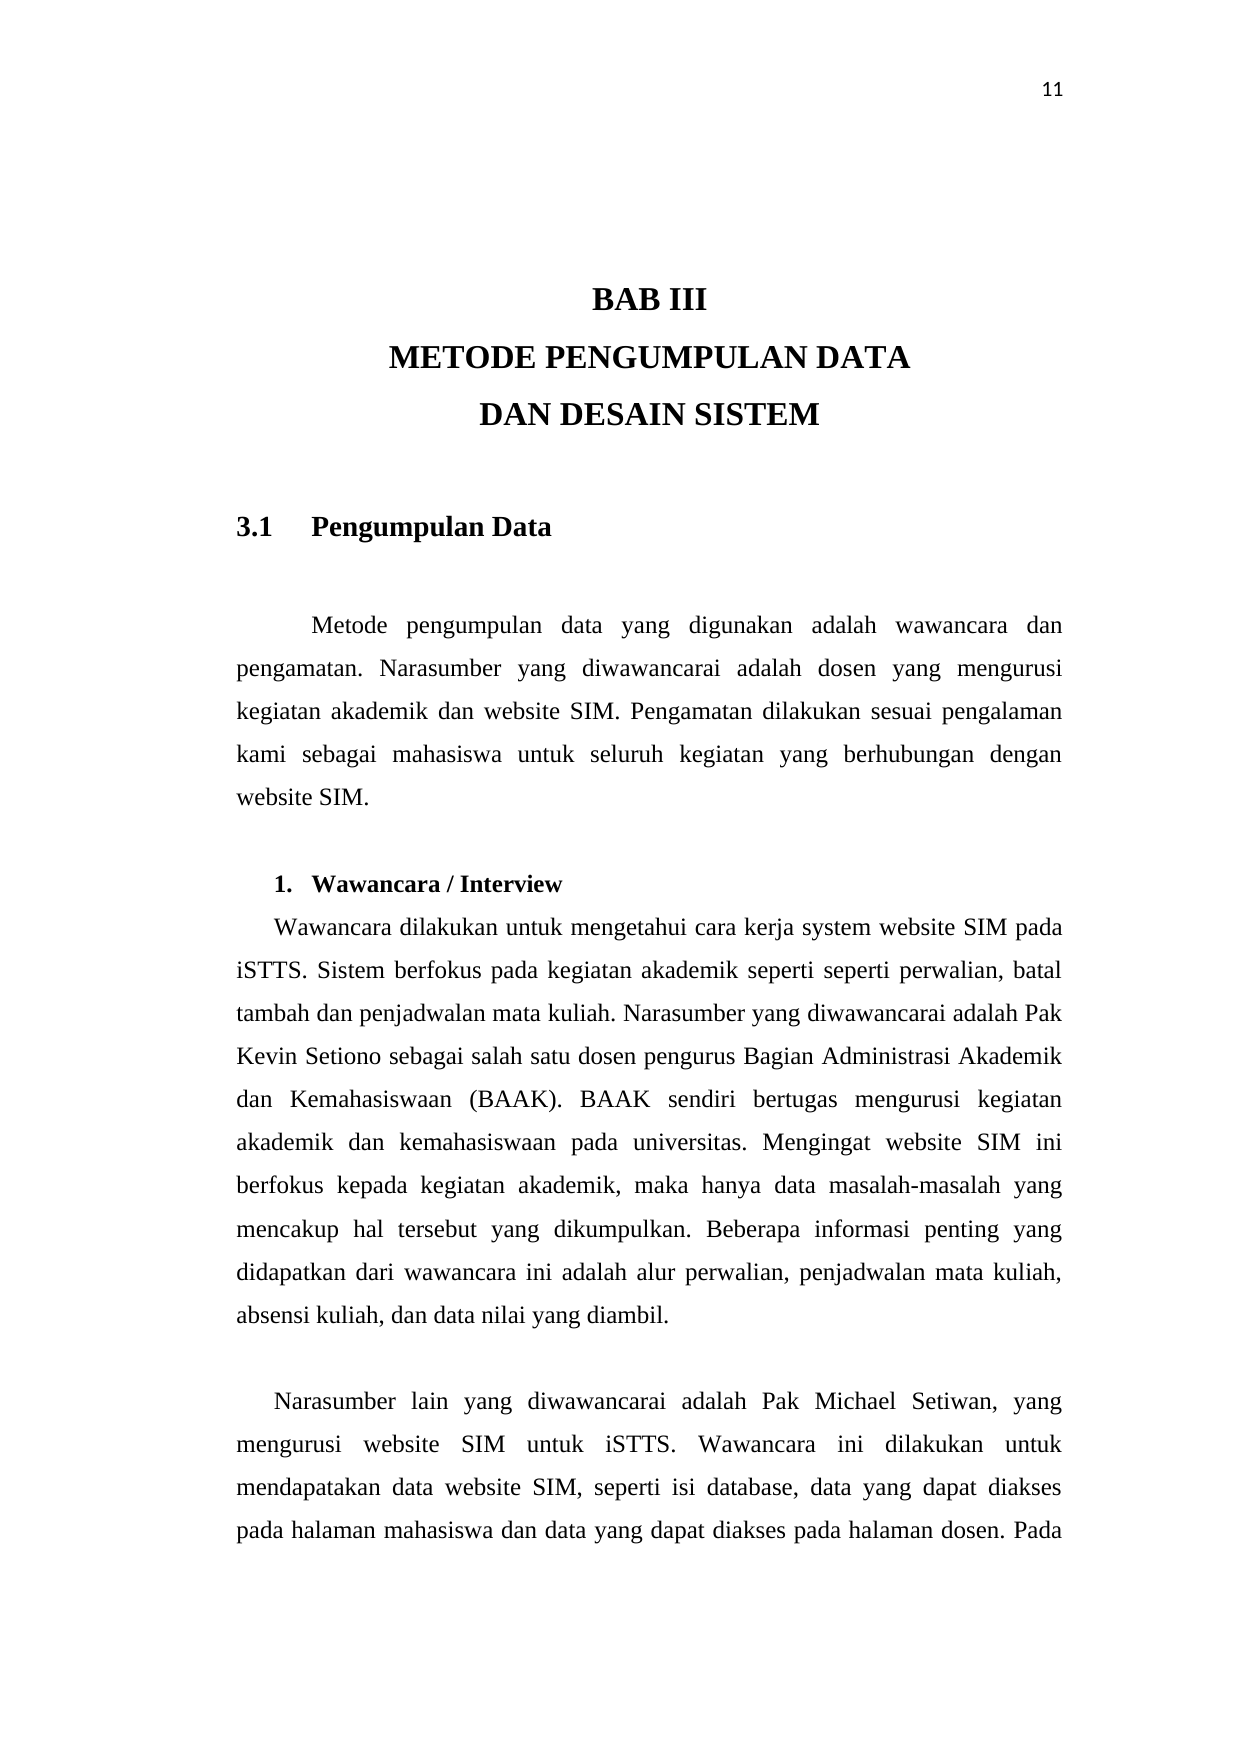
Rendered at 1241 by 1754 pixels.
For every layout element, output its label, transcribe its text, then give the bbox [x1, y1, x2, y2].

list Wawancara / Interview [274, 869, 1063, 897]
text METODE PENGUMPULAN DATA [236, 337, 1063, 375]
text BAB III [236, 279, 1063, 318]
text Wawancara dilakukan untuk mengetahui cara kerja system website SIM pada iSTTS. Sistem berfokus pada kegiatan akademik seperti seperti perwalian, batal tambah dan penjadwalan mata kuliah. Narasumber yang diwawancarai adalah Pak Kevin Setiono sebagai salah satu dosen pengurus Bagian Administrasi Akademik dan Kemahasiswaan (BAAK). BAAK sendiri bertugas mengurusi kegiatan akademik dan kemahasiswaan pada universitas. Mengingat website SIM ini berfokus kepada kegiatan akademik, maka hanya data masalah-masalah yang mencakup hal tersebut yang dikumpulkan. Beberapa informasi penting yang didapatkan dari wawancara ini adalah alur perwalian, penjadwalan mata kuliah, absensi kuliah, dan data nilai yang diambil. [236, 912, 1063, 1329]
text 3.1 Pengumpulan Data [236, 509, 1063, 543]
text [236, 1386, 1063, 1544]
text Metode pengumpulan data yang digunakan adalah wawancara dan pengamatan. Narasumber yang diwawancarai adalah dosen yang mengurusi kegiatan akademik dan website SIM. Pengamatan dilakukan sesuai pengalaman kami sebagai mahasiswa untuk seluruh kegiatan yang berhubungan dengan website SIM. [236, 610, 1063, 811]
text DAN DESAIN SISTEM [236, 394, 1063, 433]
